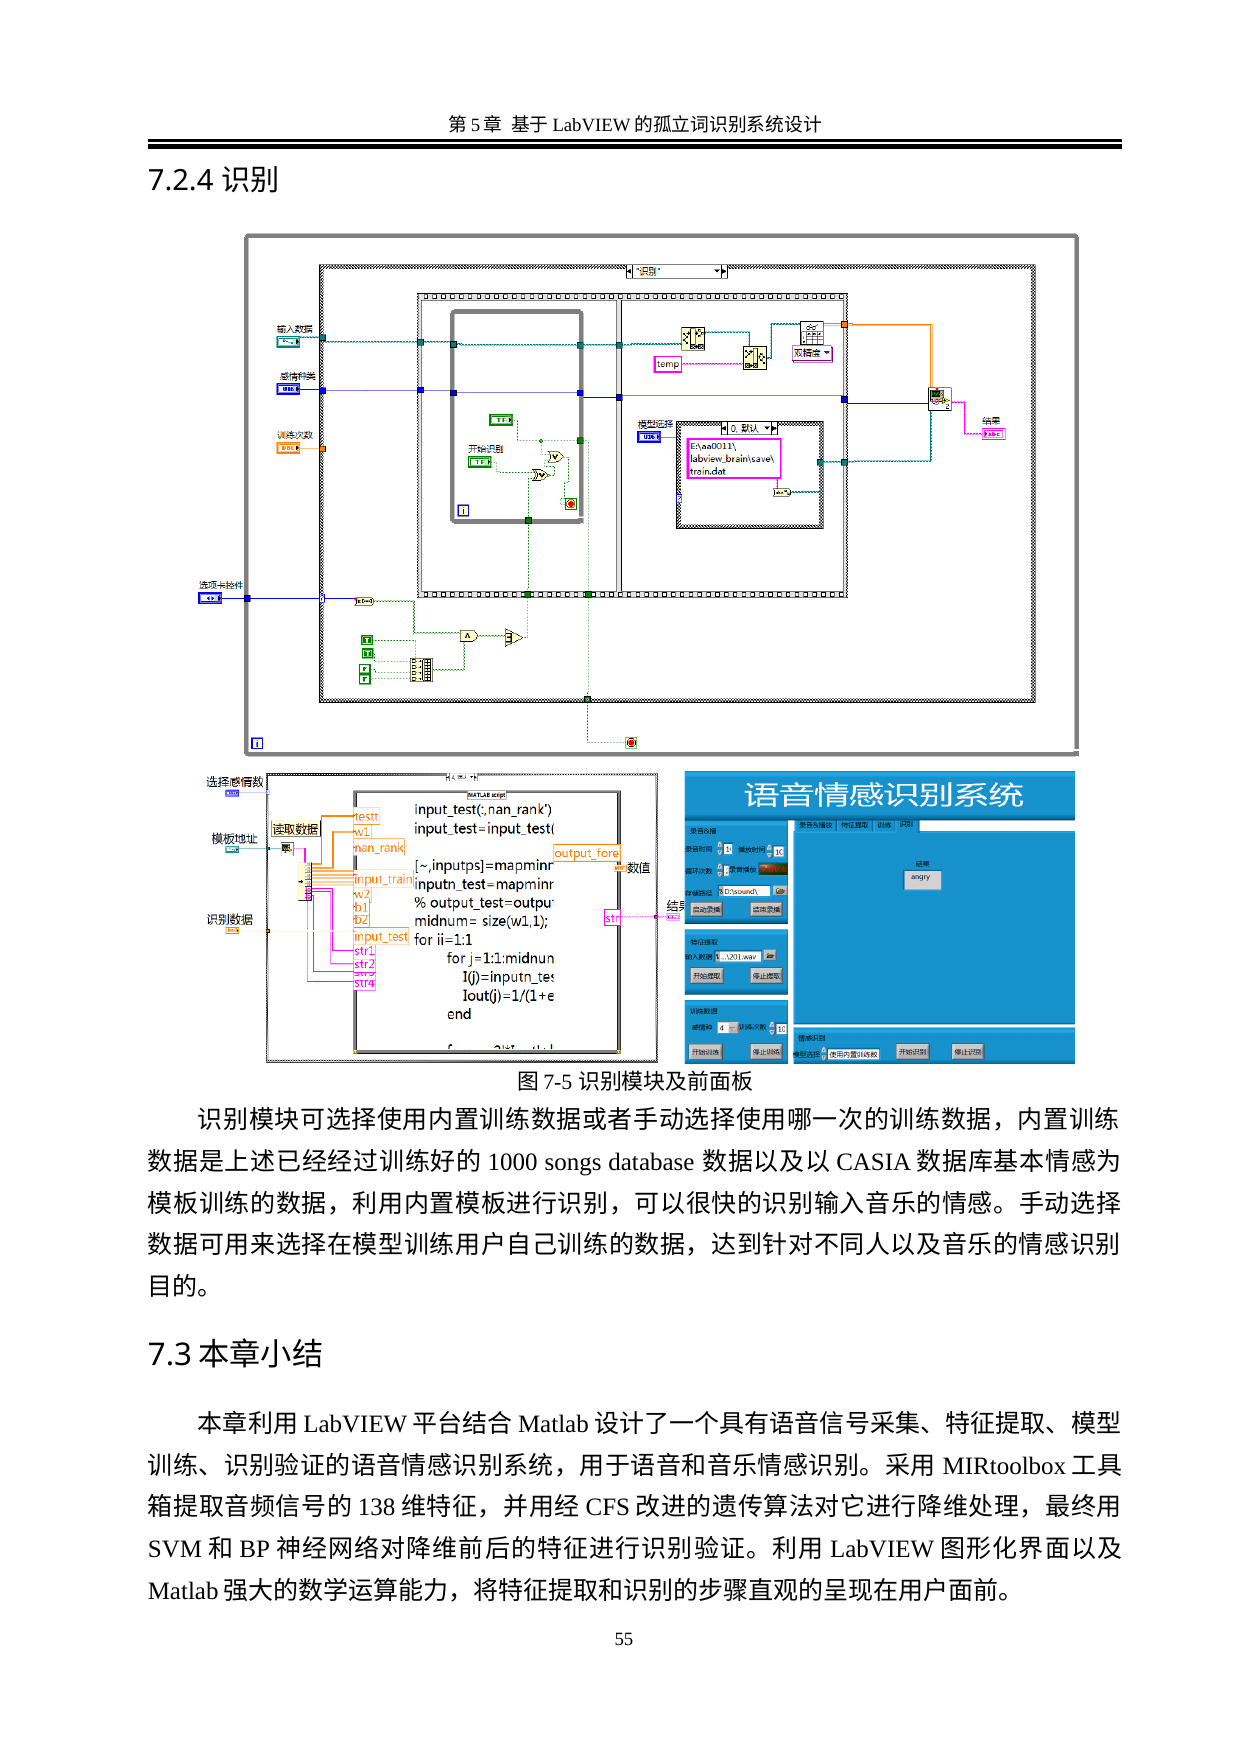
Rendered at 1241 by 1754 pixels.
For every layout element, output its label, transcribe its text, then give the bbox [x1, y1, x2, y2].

text 本章利用LabVIEW平台结合Matlab设计了一个具有语音信号采集、特征提取、模型训练、识别验证的语音情感识别系统，用于语音和音乐情感识别。采用MIRtoolbox工具箱提取音频信号的138维特征，并用经CFS改进的遗传算法对它进行降维处理，最终用SVM和BP神经网络对降维前后的特征进行识别验证。利用LabVIEW图形化界面以及Matlab强大的数学运算能力，将特征提取和识别的步骤直观的呈现在用户面前。 [148, 1399, 1122, 1607]
list 图7-5 识别模块及前面板 [148, 1064, 1122, 1095]
subtitle 7.3本章小结 [148, 1329, 1122, 1374]
subtitle 7.2.4 识别 [148, 157, 1122, 199]
picture [170, 211, 1100, 1064]
text 识别模块可选择使用内置训练数据或者手动选择使用哪一次的训练数据，内置训练数据是上述已经经过训练好的1000 songs database 数据以及以CASIA数据库基本情感为模板训练的数据，利用内置模板进行识别，可以很快的识别输入音乐的情感。手动选择数据可用来选择在模型训练用户自己训练的数据，达到针对不同人以及音乐的情感识别目的。 [148, 1095, 1122, 1304]
